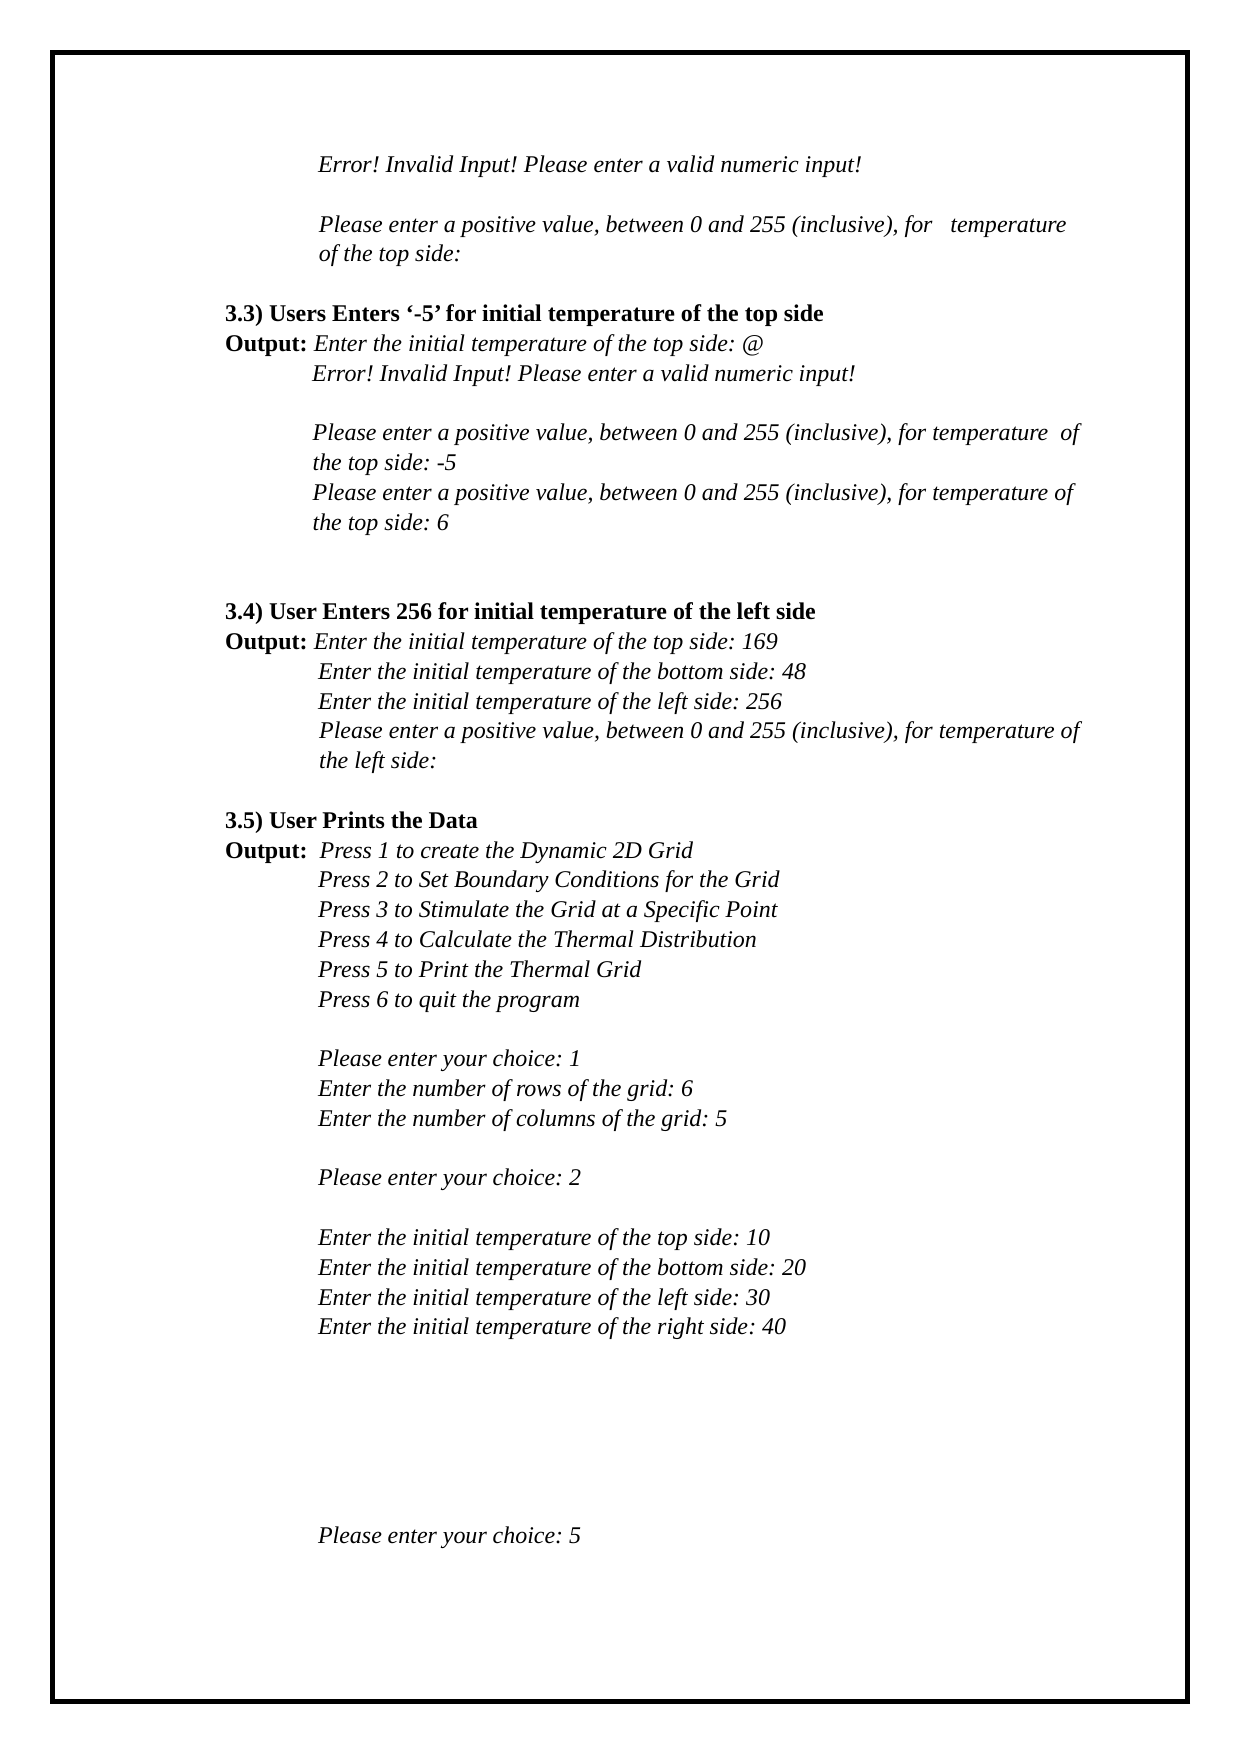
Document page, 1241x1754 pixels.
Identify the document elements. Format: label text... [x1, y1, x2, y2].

text Enter the number of columns of the grid: 5 [300, 1104, 1090, 1131]
text Press 6 to quit the program [300, 984, 1090, 1012]
text Enter the number of rows of the grid: 6 [300, 1074, 1090, 1102]
text Press 5 to Print the Thermal Grid [300, 955, 1090, 982]
text Output: Enter the initial temperature of the top side: @ [150, 329, 1090, 356]
text Press 4 to Calculate the Thermal Distribution [300, 925, 1090, 953]
text Please enter a positive value, between 0 and 255 (inclusive), for temperature of the top side: [319, 209, 1090, 267]
text 3.3) Users Enters ‘-5’ for initial temperature of the top side [150, 299, 1090, 327]
text Enter the initial temperature of the right side: 40 [300, 1312, 1090, 1340]
text Enter the initial temperature of the bottom side: 20 [300, 1253, 1090, 1280]
list Output: Enter the initial temperature of the top side: 169 [190, 627, 1090, 655]
text 3.5) User Prints the Data [150, 806, 1090, 833]
text Please enter a positive value, between 0 and 255 (inclusive), for temperature of the top side: 6 [312, 478, 1090, 535]
text Enter the initial temperature of the top side: 10 [300, 1223, 1090, 1251]
list 3.4) User Enters 256 for initial temperature of the left side [190, 597, 1090, 625]
text Error! Invalid Input! Please enter a valid numeric input! [225, 358, 1090, 386]
text Please enter your choice: 2 [300, 1163, 1090, 1191]
list Please enter a positive value, between 0 and 255 (inclusive), for temperature of the left side: [319, 716, 1090, 774]
text Press 3 to Stimulate the Grid at a Specific Point [300, 895, 1090, 923]
text Output: Press 1 to create the Dynamic 2D Grid [150, 836, 1090, 863]
text Please enter your choice: 5 [300, 1521, 1090, 1548]
list Enter the initial temperature of the left side: 256 [265, 687, 1090, 714]
text Enter the initial temperature of the left side: 30 [300, 1282, 1090, 1310]
text Please enter your choice: 1 [300, 1044, 1090, 1072]
text Error! Invalid Input! Please enter a valid numeric input! [225, 150, 1090, 178]
text Press 2 to Set Boundary Conditions for the Grid [300, 865, 1090, 893]
list Enter the initial temperature of the bottom side: 48 [300, 657, 1090, 684]
text Please enter a positive value, between 0 and 255 (inclusive), for temperature of the top side: -5 [312, 418, 1090, 476]
